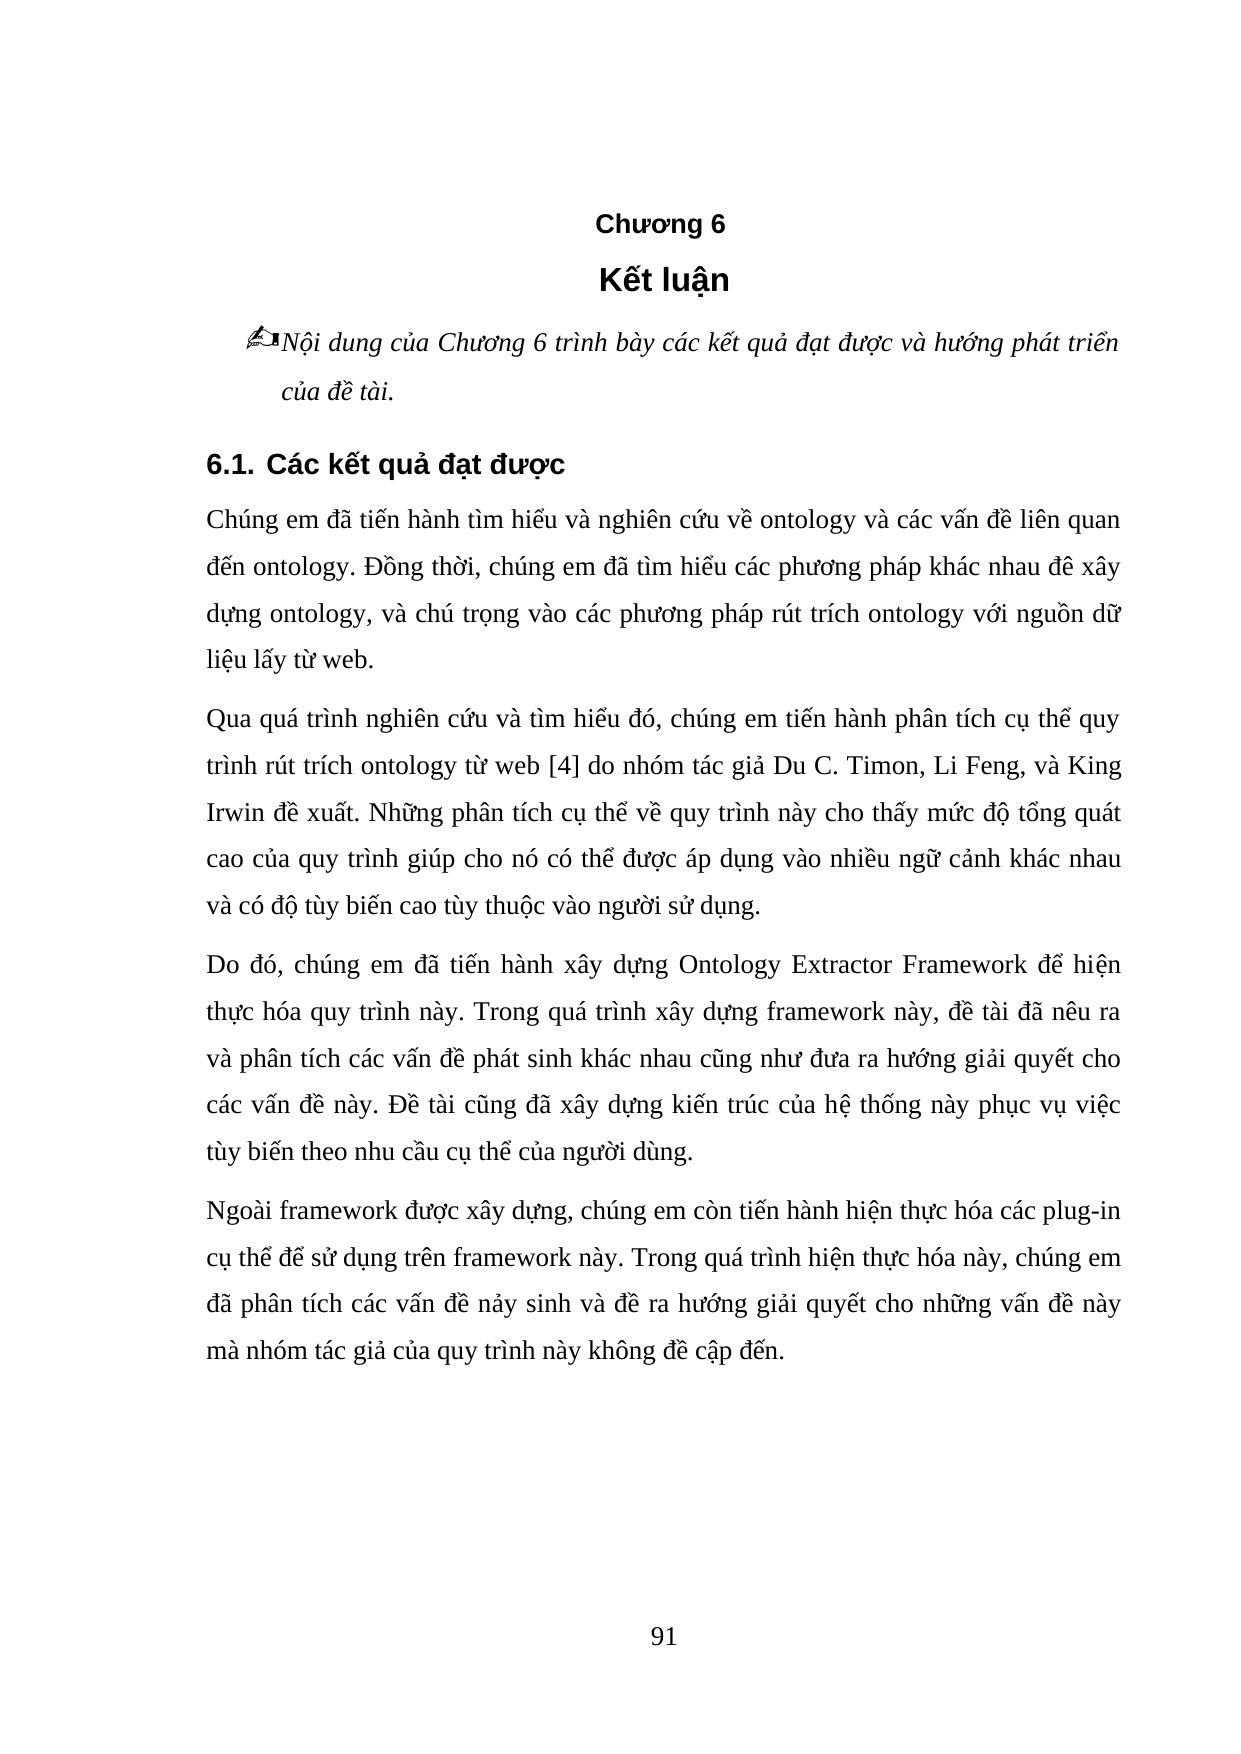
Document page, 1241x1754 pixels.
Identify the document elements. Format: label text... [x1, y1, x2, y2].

text Nội dung của Chương 6 trình bày các kết quả đạt được và hướng phát triển của đề tài. [244, 324, 1122, 406]
subtitle Kết luận [206, 202, 1122, 298]
text Ngoài framework được xây dựng, chúng em còn tiến hành hiện thực hóa các plug-in cụ thể để sử dụng trên framework này. Trong quá trình hiện thực hóa này, chúng em đã phân tích các vấn đề nảy sinh và đề ra hướng giải quyết cho những vấn đề này mà nhóm tác giả của quy trình này không đề cập đến. [206, 1194, 1122, 1365]
text Chúng em đã tiến hành tìm hiểu và nghiên cứu về ontology và các vấn đề liên quan đến ontology. Đồng thời, chúng em đã tìm hiểu các phương pháp khác nhau đê xây dựng ontology, và chú trọng vào các phương pháp rút trích ontology với nguồn dữ liệu lấy từ web. [206, 503, 1122, 674]
text Do đó, chúng em đã tiến hành xây dựng Ontology Extractor Framework để hiện thực hóa quy trình này. Trong quá trình xây dựng framework này, đề tài đã nêu ra và phân tích các vấn đề phát sinh khác nhau cũng như đưa ra hướng giải quyết cho các vấn đề này. Đề tài cũng đã xây dựng kiến trúc của hệ thống này phục vụ việc tùy biến theo nhu cầu cụ thể của người dùng. [206, 948, 1122, 1166]
subtitle Các kết quả đạt được [206, 447, 1122, 480]
text Qua quá trình nghiên cứu và tìm hiểu đó, chúng em tiến hành phân tích cụ thể quy trình rút trích ontology từ web do nhóm tác giả Du C. Timon, Li Feng, và King Irwin đề xuất. Những phân tích cụ thể về quy trình này cho thấy mức độ tổng quát cao của quy trình giúp cho nó có thể được áp dụng vào nhiều ngữ cảnh khác nhau và có độ tùy biến cao tùy thuộc vào người sử dụng. [206, 703, 1122, 920]
